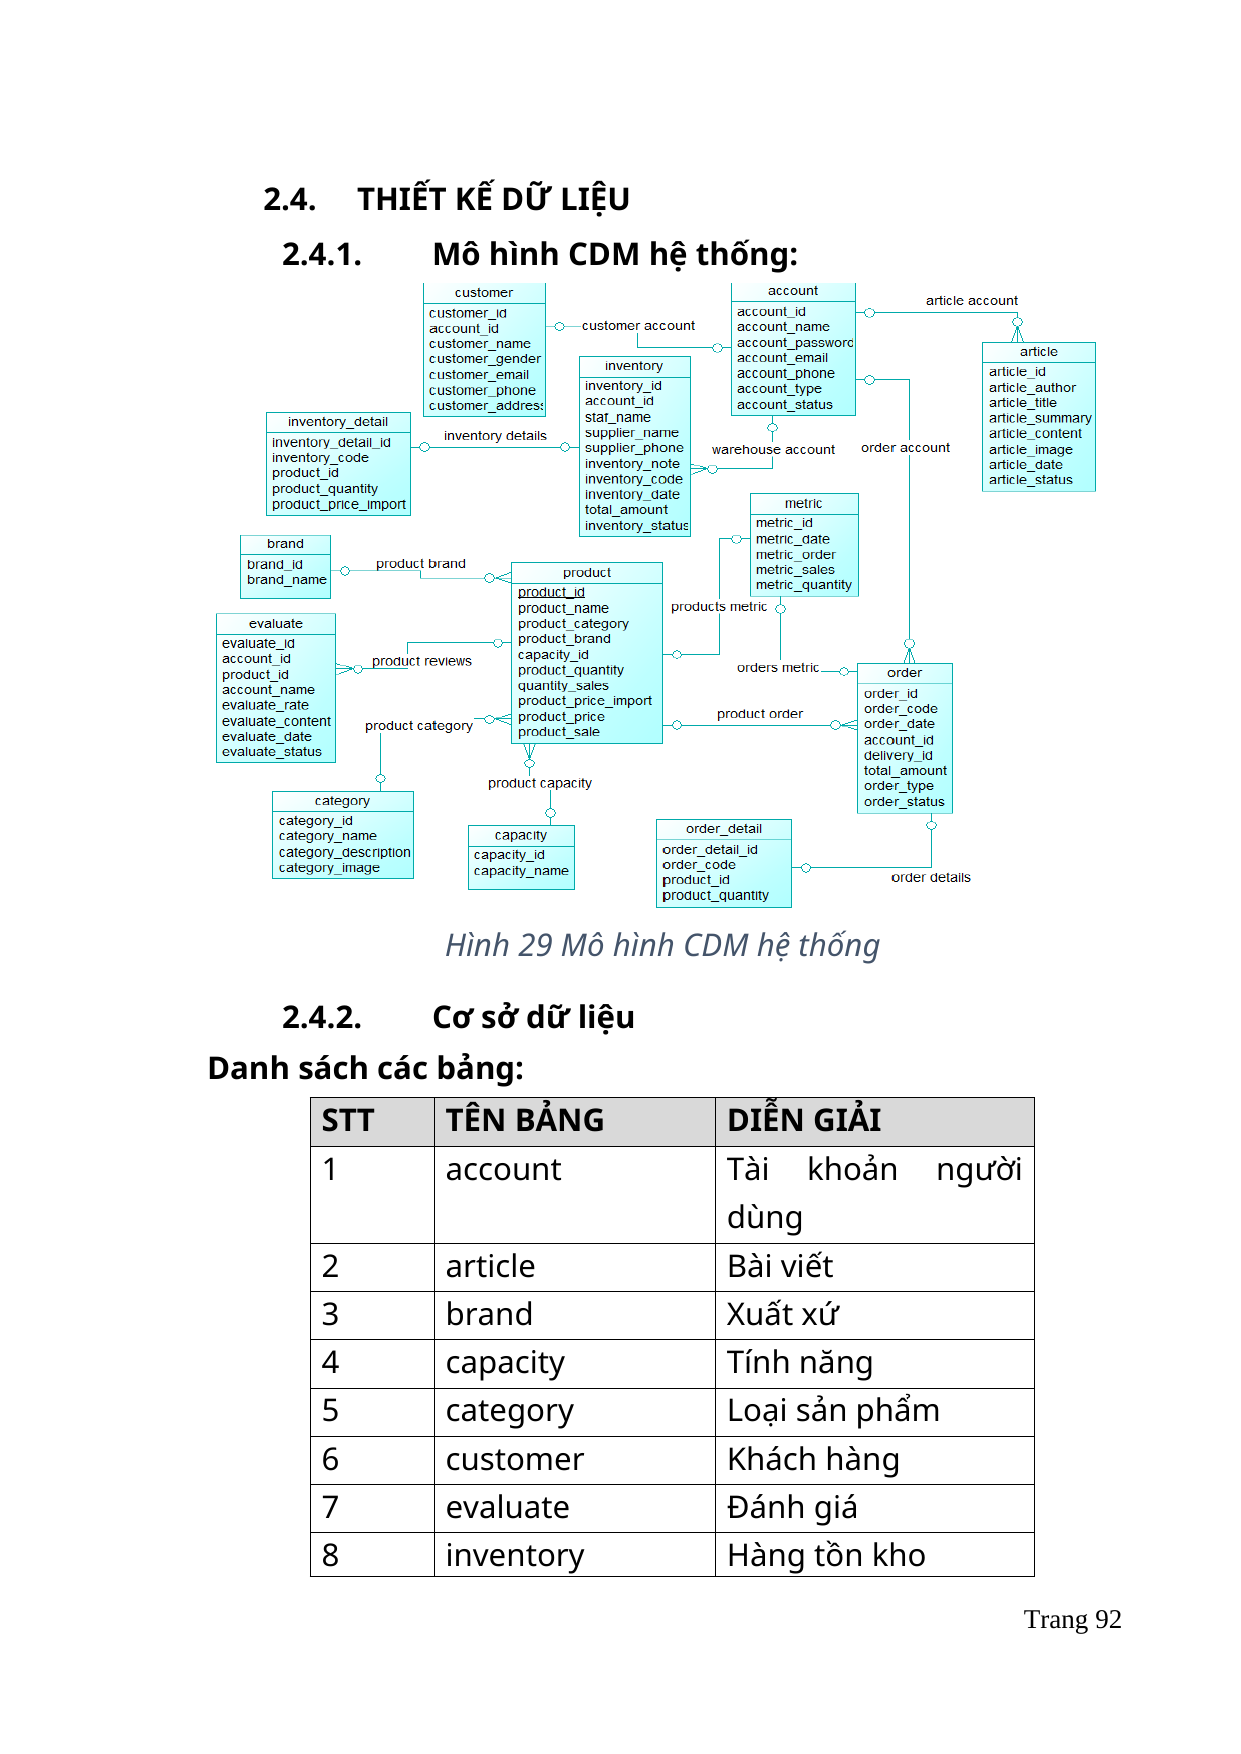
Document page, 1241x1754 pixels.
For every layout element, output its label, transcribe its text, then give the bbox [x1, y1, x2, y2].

table_cell 7 [311, 1485, 434, 1532]
table_cell Bài viết [716, 1244, 1034, 1291]
table_cell Hàng tồn kho [716, 1533, 1034, 1576]
table_cell account [435, 1147, 715, 1243]
text Hình 29 Mô hình CDM hệ thống [207, 923, 1122, 966]
table_header STT [311, 1098, 434, 1146]
table_cell category [435, 1389, 715, 1436]
table_cell Khách hàng [716, 1437, 1034, 1484]
table_cell Loại sản phẩm [716, 1389, 1034, 1436]
table_cell 3 [311, 1292, 434, 1339]
subtitle THIẾT KẾ DỮ LIỆU [263, 177, 1122, 220]
table_cell 4 [311, 1340, 434, 1387]
table_cell Tính năng [716, 1340, 1034, 1387]
table_cell 2 [311, 1244, 434, 1291]
table_cell 8 [311, 1533, 434, 1576]
table_cell Đánh giá [716, 1485, 1034, 1532]
table_header TÊN BẢNG [435, 1098, 715, 1146]
table_cell customer [435, 1437, 715, 1484]
table_cell Xuất xứ [716, 1292, 1034, 1339]
subtitle Cơ sở dữ liệu [282, 995, 1122, 1038]
table_cell 1 [311, 1147, 434, 1243]
table_cell 6 [311, 1437, 434, 1484]
table_cell capacity [435, 1340, 715, 1387]
table_cell evaluate [435, 1485, 715, 1532]
table_cell 5 [311, 1389, 434, 1436]
table_header DIỄN GIẢI [716, 1098, 1034, 1146]
picture [206, 283, 1123, 918]
subtitle Mô hình CDM hệ thống: [282, 232, 1122, 275]
table_cell inventory [435, 1533, 715, 1576]
table_cell brand [435, 1292, 715, 1339]
table_cell Tài khoản người dùng [716, 1147, 1034, 1243]
text Danh sách các bảng: [207, 1046, 1122, 1089]
table_cell article [435, 1244, 715, 1291]
